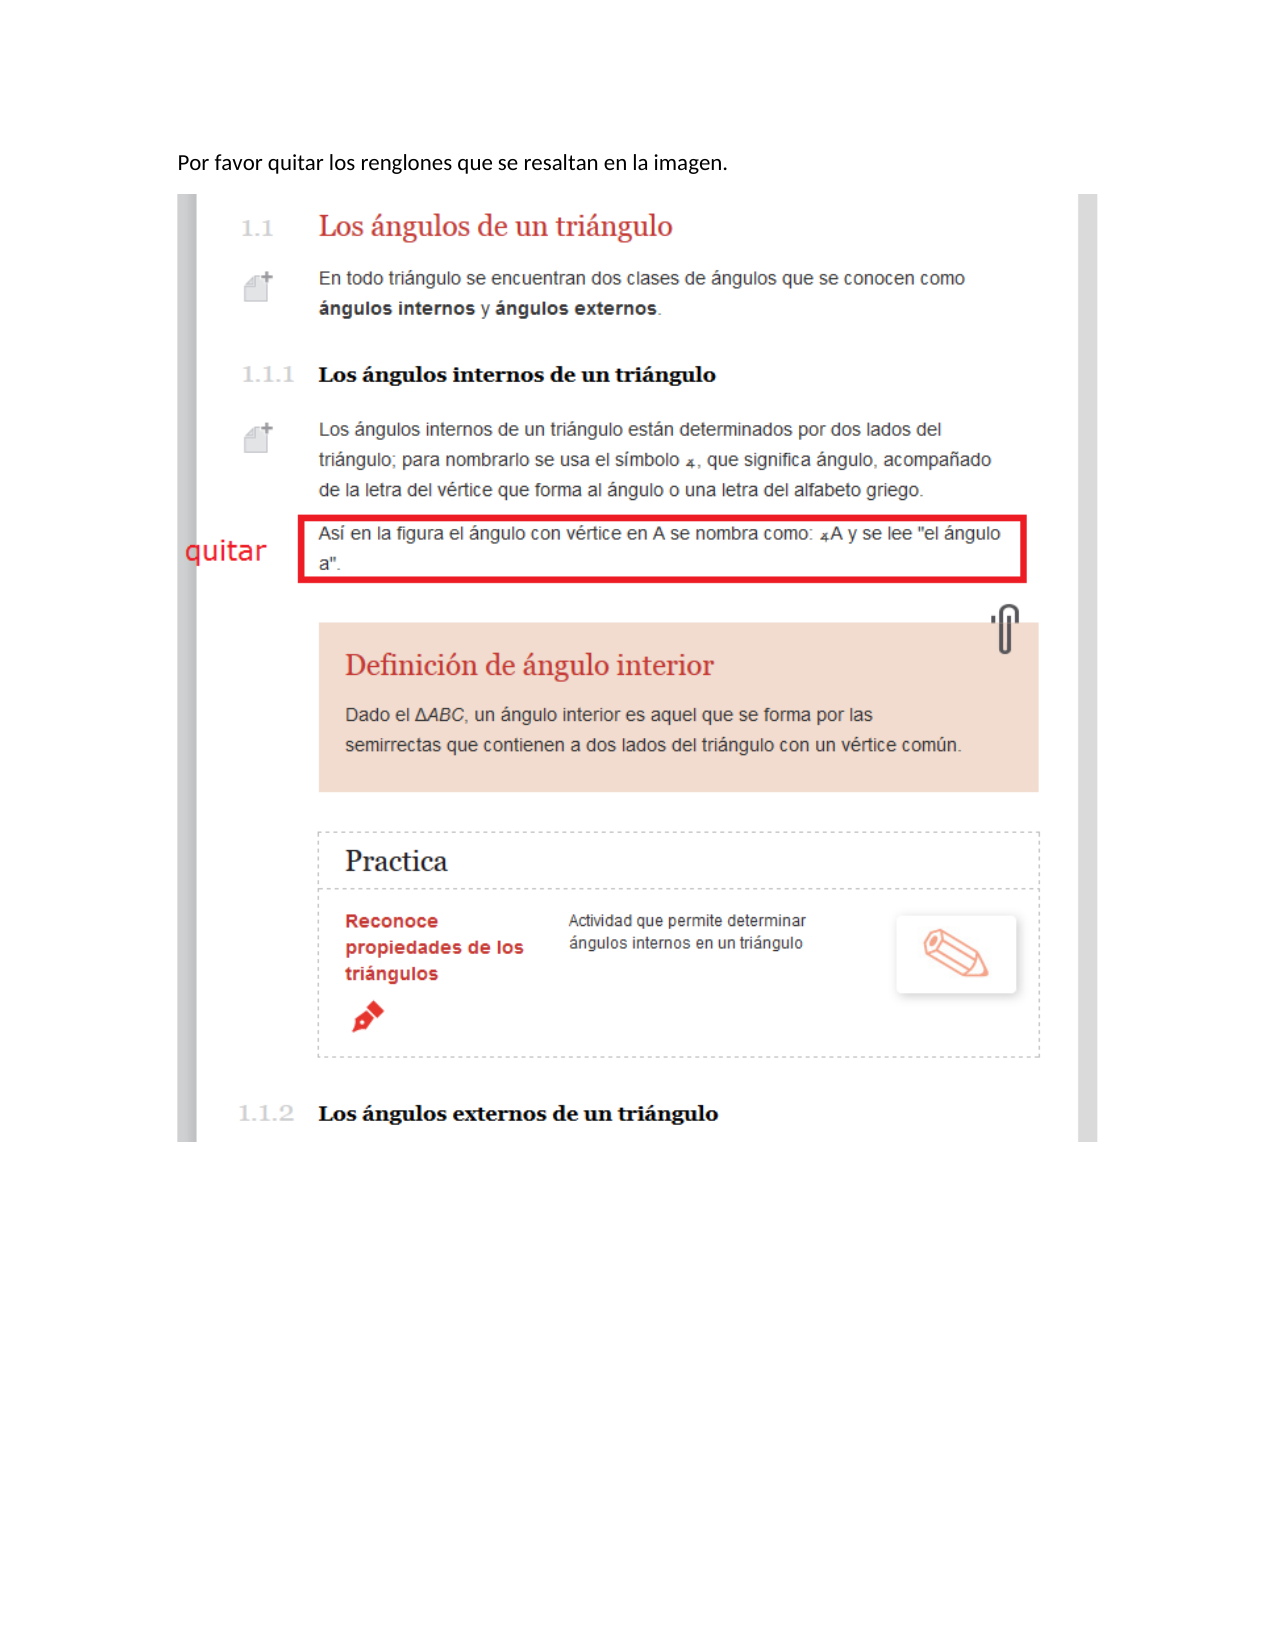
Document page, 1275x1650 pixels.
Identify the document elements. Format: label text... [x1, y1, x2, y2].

text Por favor quitar los renglones que se resaltan en la imagen. [177, 148, 1098, 176]
picture [177, 194, 1098, 1142]
